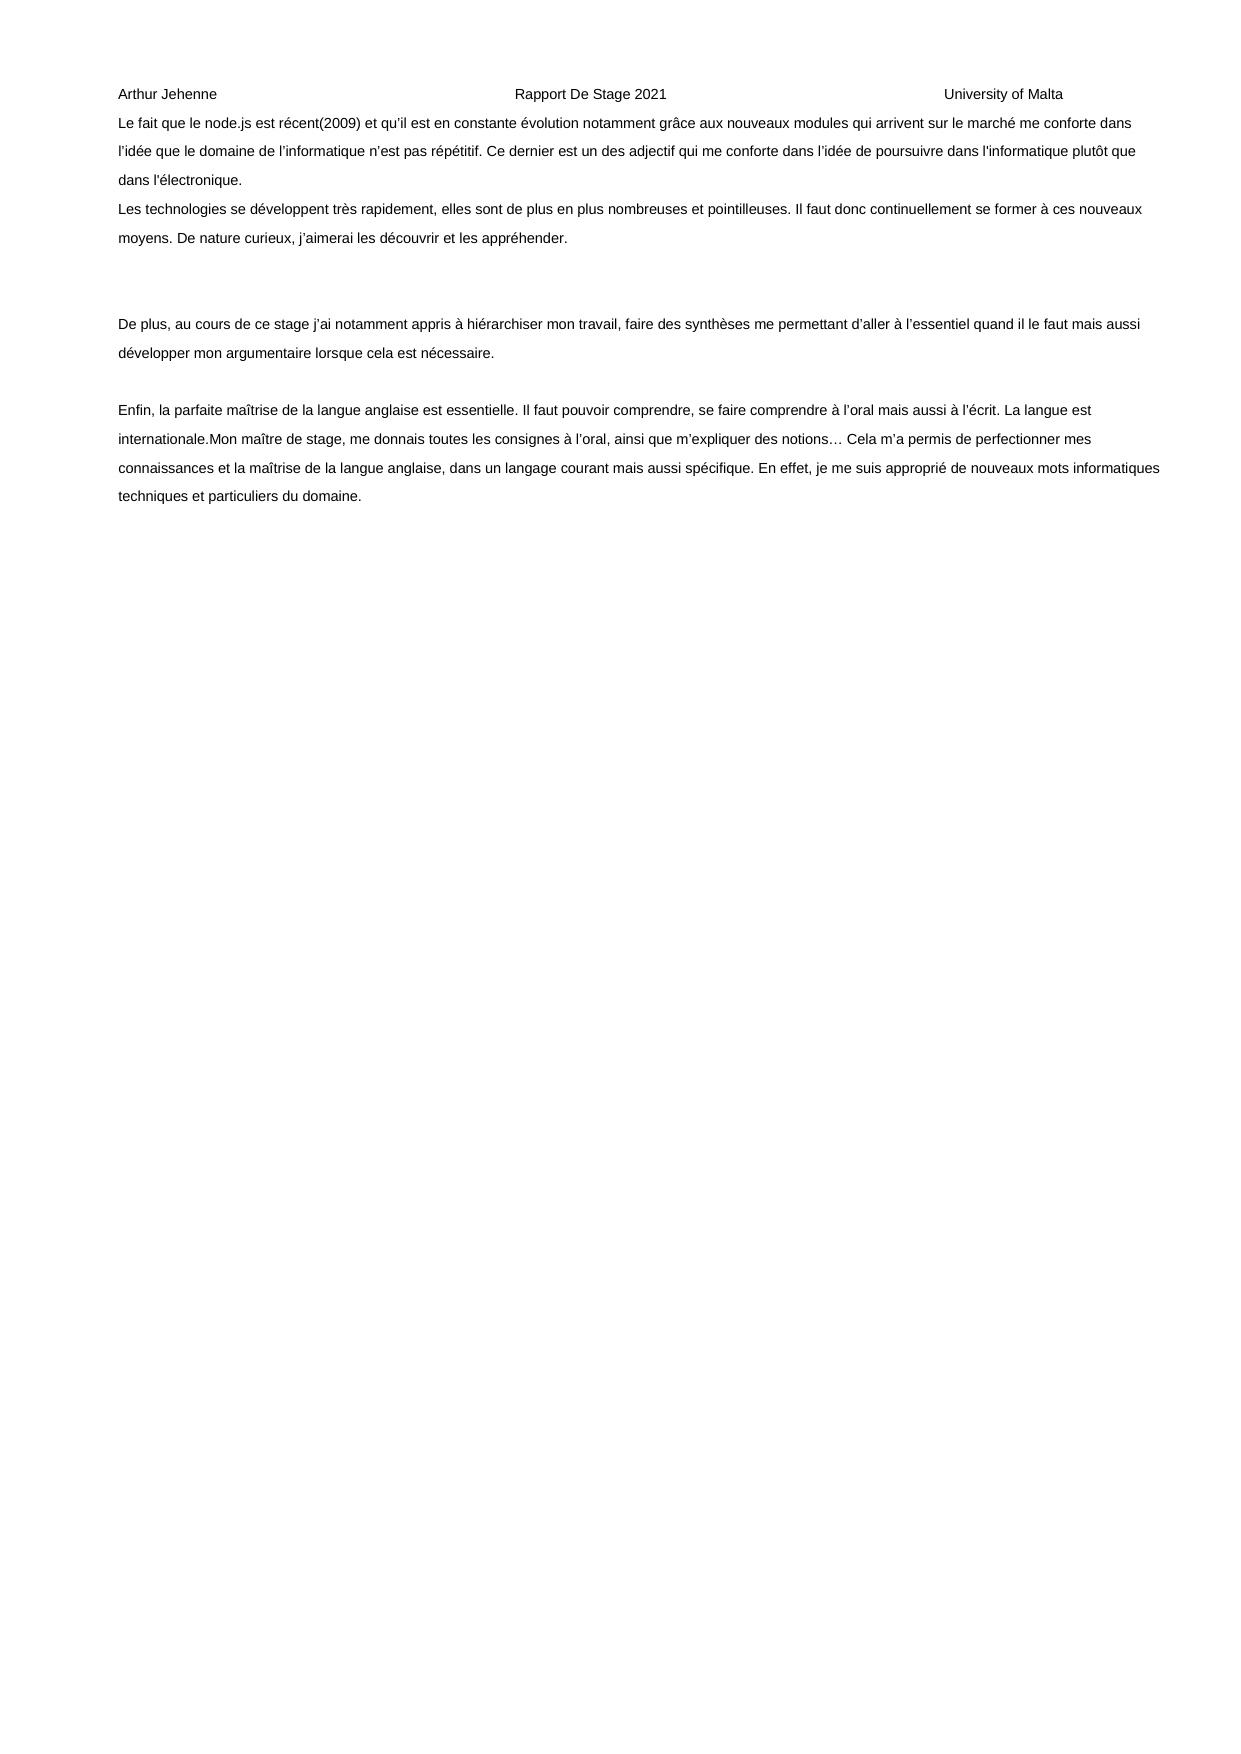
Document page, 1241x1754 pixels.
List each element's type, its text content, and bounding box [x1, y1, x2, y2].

text Le fait que le node.js est récent(2009) et qu’il est en constante évolution notamment grâce aux nouveaux modules qui arrivent sur le marché me conforte dans l’idée que le domaine de l’informatique n’est pas répétitif. Ce dernier est un des adjectif qui me conforte dans l’idée de poursuivre dans l'informatique plutôt que dans l'électronique. [118, 102, 1162, 189]
text Les technologies se développent très rapidement, elles sont de plus en plus nombreuses et pointilleuses. Il faut donc continuellement se former à ces nouveaux moyens. De nature curieux, j’aimerai les découvrir et les appréhender. [118, 189, 1162, 246]
text Enfin, la parfaite maîtrise de la langue anglaise est essentielle. Il faut pouvoir comprendre, se faire comprendre à l’oral mais aussi à l’écrit. La langue est internationale.Mon maître de stage, me donnais toutes les consignes à l’oral, ainsi que m’expliquer des notions… Cela m’a permis de perfectionner mes connaissances et la maîtrise de la langue anglaise, dans un langage courant mais aussi spécifique. En effet, je me suis approprié de nouveaux mots informatiques techniques et particuliers du domaine. [118, 390, 1162, 505]
text De plus, au cours de ce stage j’ai notamment appris à hiérarchiser mon travail, faire des synthèses me permettant d’aller à l’essentiel quand il le faut mais aussi développer mon argumentaire lorsque cela est nécessaire. [118, 304, 1162, 361]
